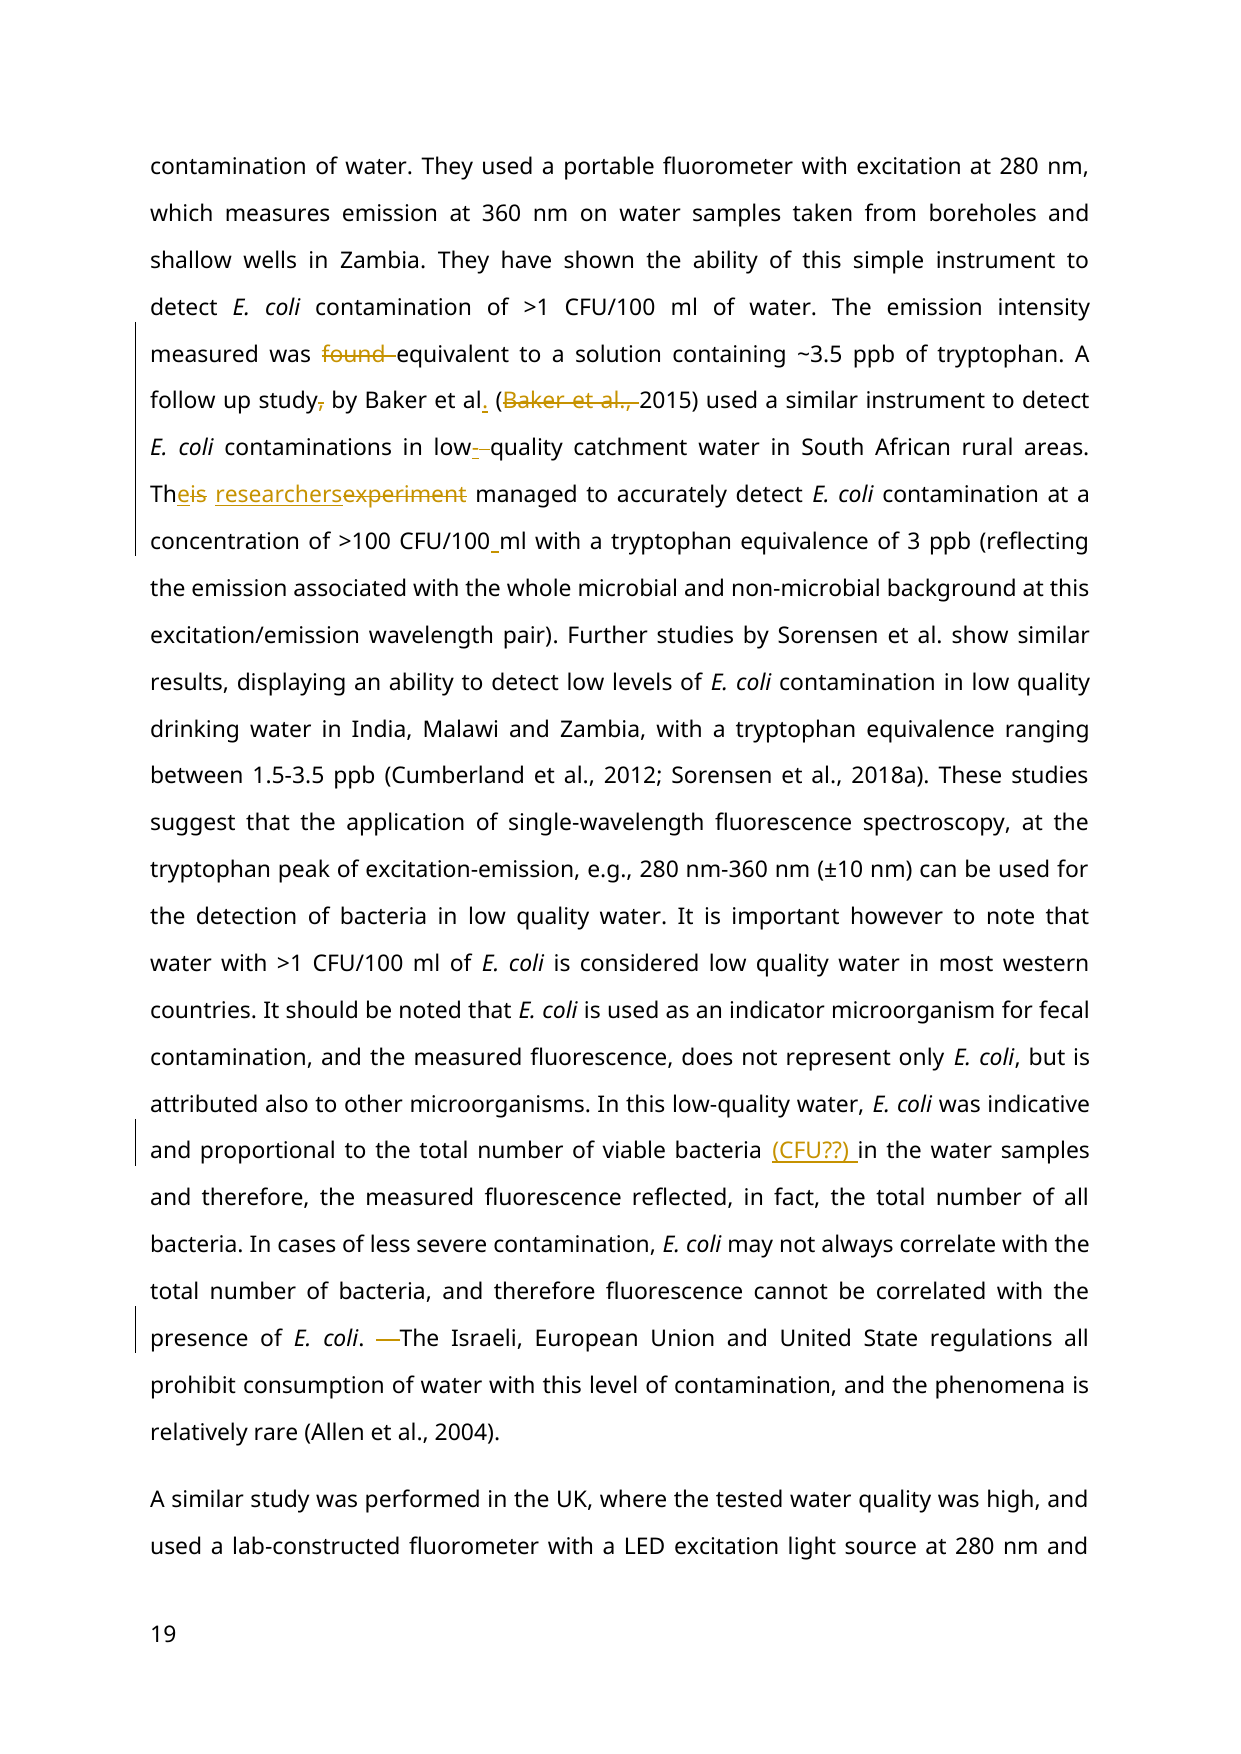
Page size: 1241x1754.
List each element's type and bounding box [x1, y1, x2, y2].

text [150, 1483, 1090, 1561]
text [150, 150, 1090, 1447]
